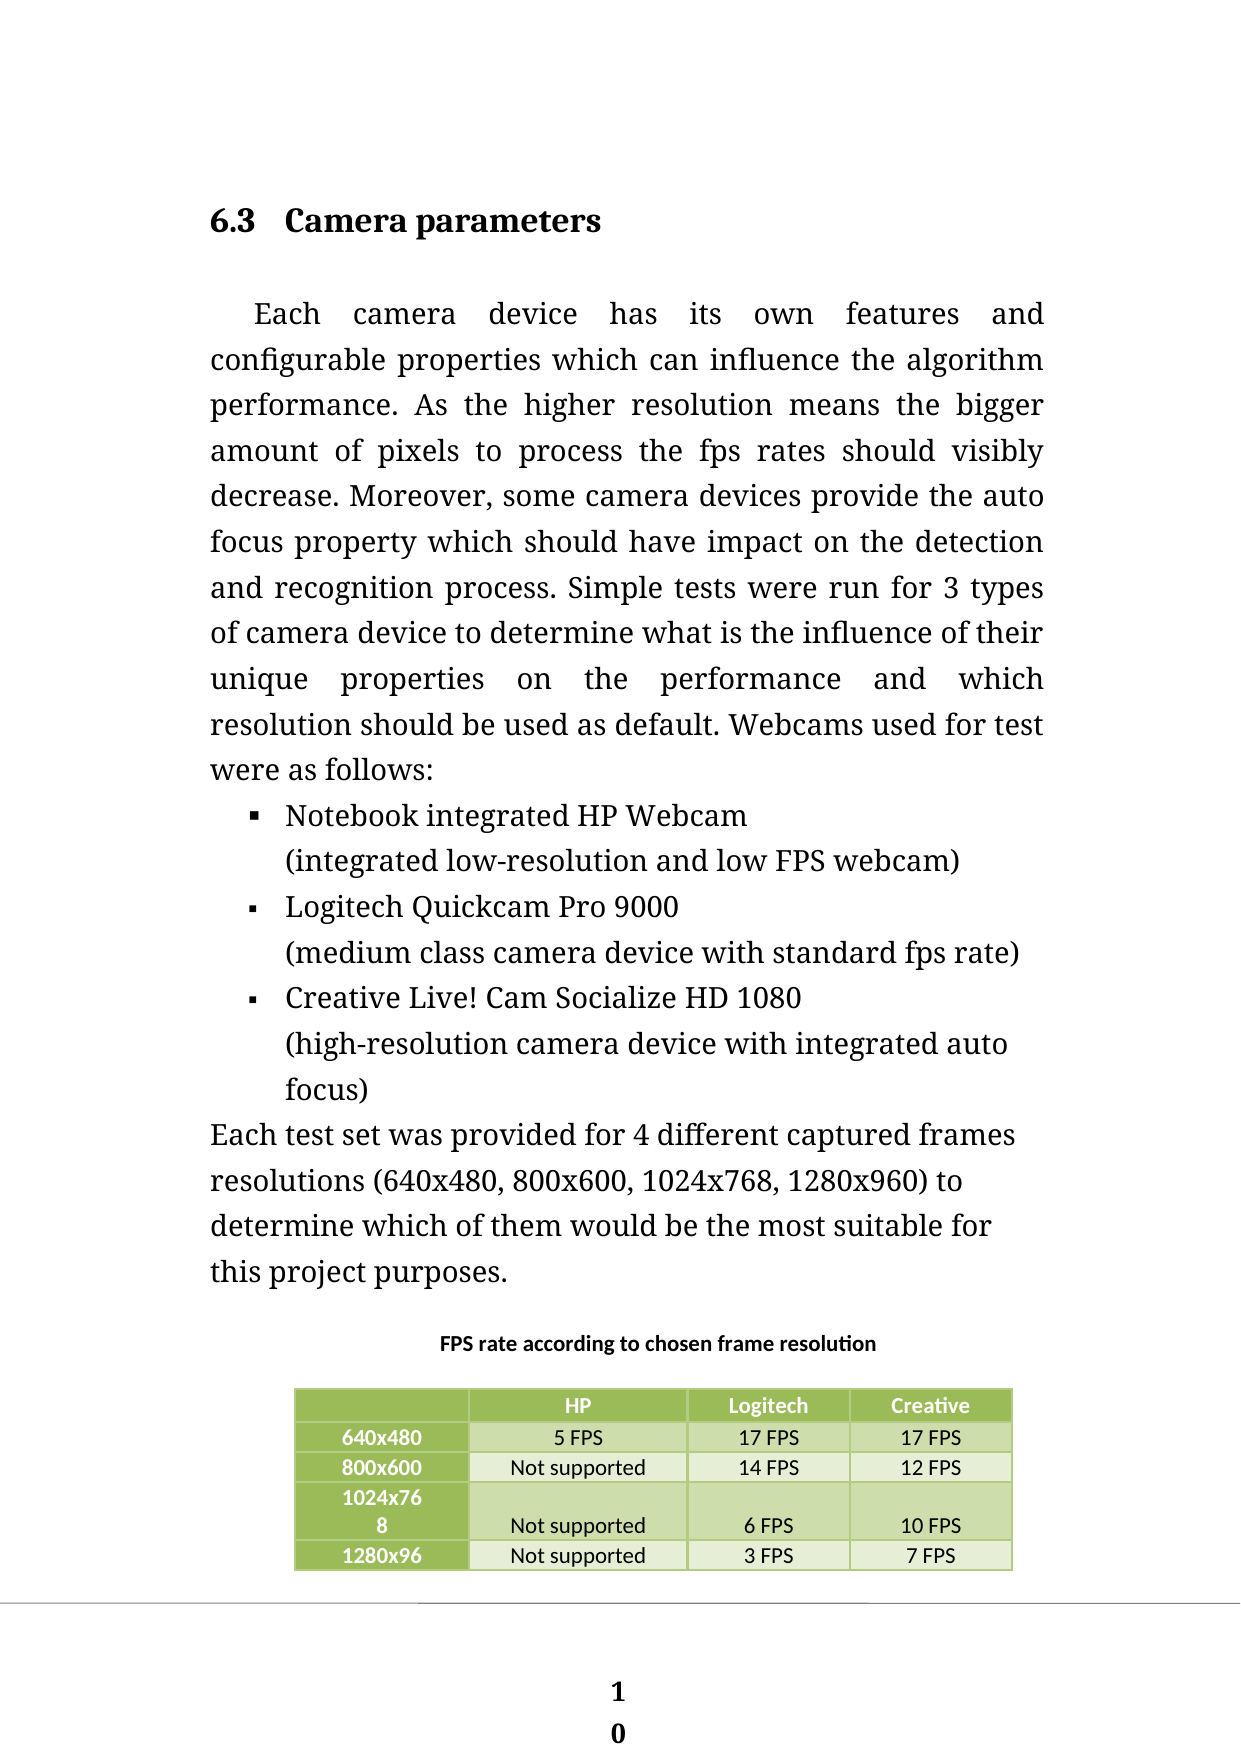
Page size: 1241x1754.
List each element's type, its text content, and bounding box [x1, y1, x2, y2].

table_header [296, 1390, 468, 1421]
text Each camera device has its own features and configurable properties which can influence the algorithm performance. As the higher resolution means the bigger amount of pixels to process the fps rates should visibly decrease. Moreover, some camera devices provide the auto focus property which should have impact on the detection and recognition process. Simple tests were run for 3 types of camera device to determine what is the influence of their unique properties on the performance and which resolution should be used as default. Webcams used for test were as follows: [210, 293, 1045, 789]
table_cell 3 FPS [689, 1541, 849, 1569]
table_cell 1280x960 [296, 1541, 468, 1569]
table_cell 17 FPS [689, 1423, 849, 1451]
subtitle Camera parameters [210, 201, 1045, 242]
table_cell 1024x768 [296, 1483, 468, 1539]
table_header HP [470, 1390, 686, 1421]
list Notebook integrated HP Webcam (integrated low-resolution and low FPS webcam) [247, 795, 1045, 880]
table_cell Not supported [470, 1453, 686, 1481]
table_cell 10 FPS [851, 1483, 1011, 1539]
table_cell 7 FPS [851, 1541, 1011, 1569]
table_header Creative [851, 1390, 1011, 1421]
table_cell 12 FPS [851, 1453, 1011, 1481]
table_cell 640x480 [296, 1423, 468, 1451]
table_cell Not supported [470, 1541, 686, 1569]
text Each test set was provided for 4 different captured frames resolutions (640x480, 800x600, 1024x768, 1280x960) to determine which of them would be the most suitable for this project purposes. [210, 1114, 1045, 1291]
table_cell 17 FPS [851, 1423, 1011, 1451]
list Logitech Quickcam Pro 9000 (medium class camera device with standard fps rate) [247, 886, 1045, 972]
list Creative Live! Cam Socialize HD 1080 (high-resolution camera device with integrated auto focus) [247, 978, 1045, 1108]
table_header Logitech [689, 1390, 849, 1421]
table_cell 14 FPS [689, 1453, 849, 1481]
table_cell 6 FPS [689, 1483, 849, 1539]
table_cell Not supported [470, 1483, 686, 1539]
table_cell 800x600 [296, 1453, 468, 1481]
table_cell 5 FPS [470, 1423, 686, 1451]
